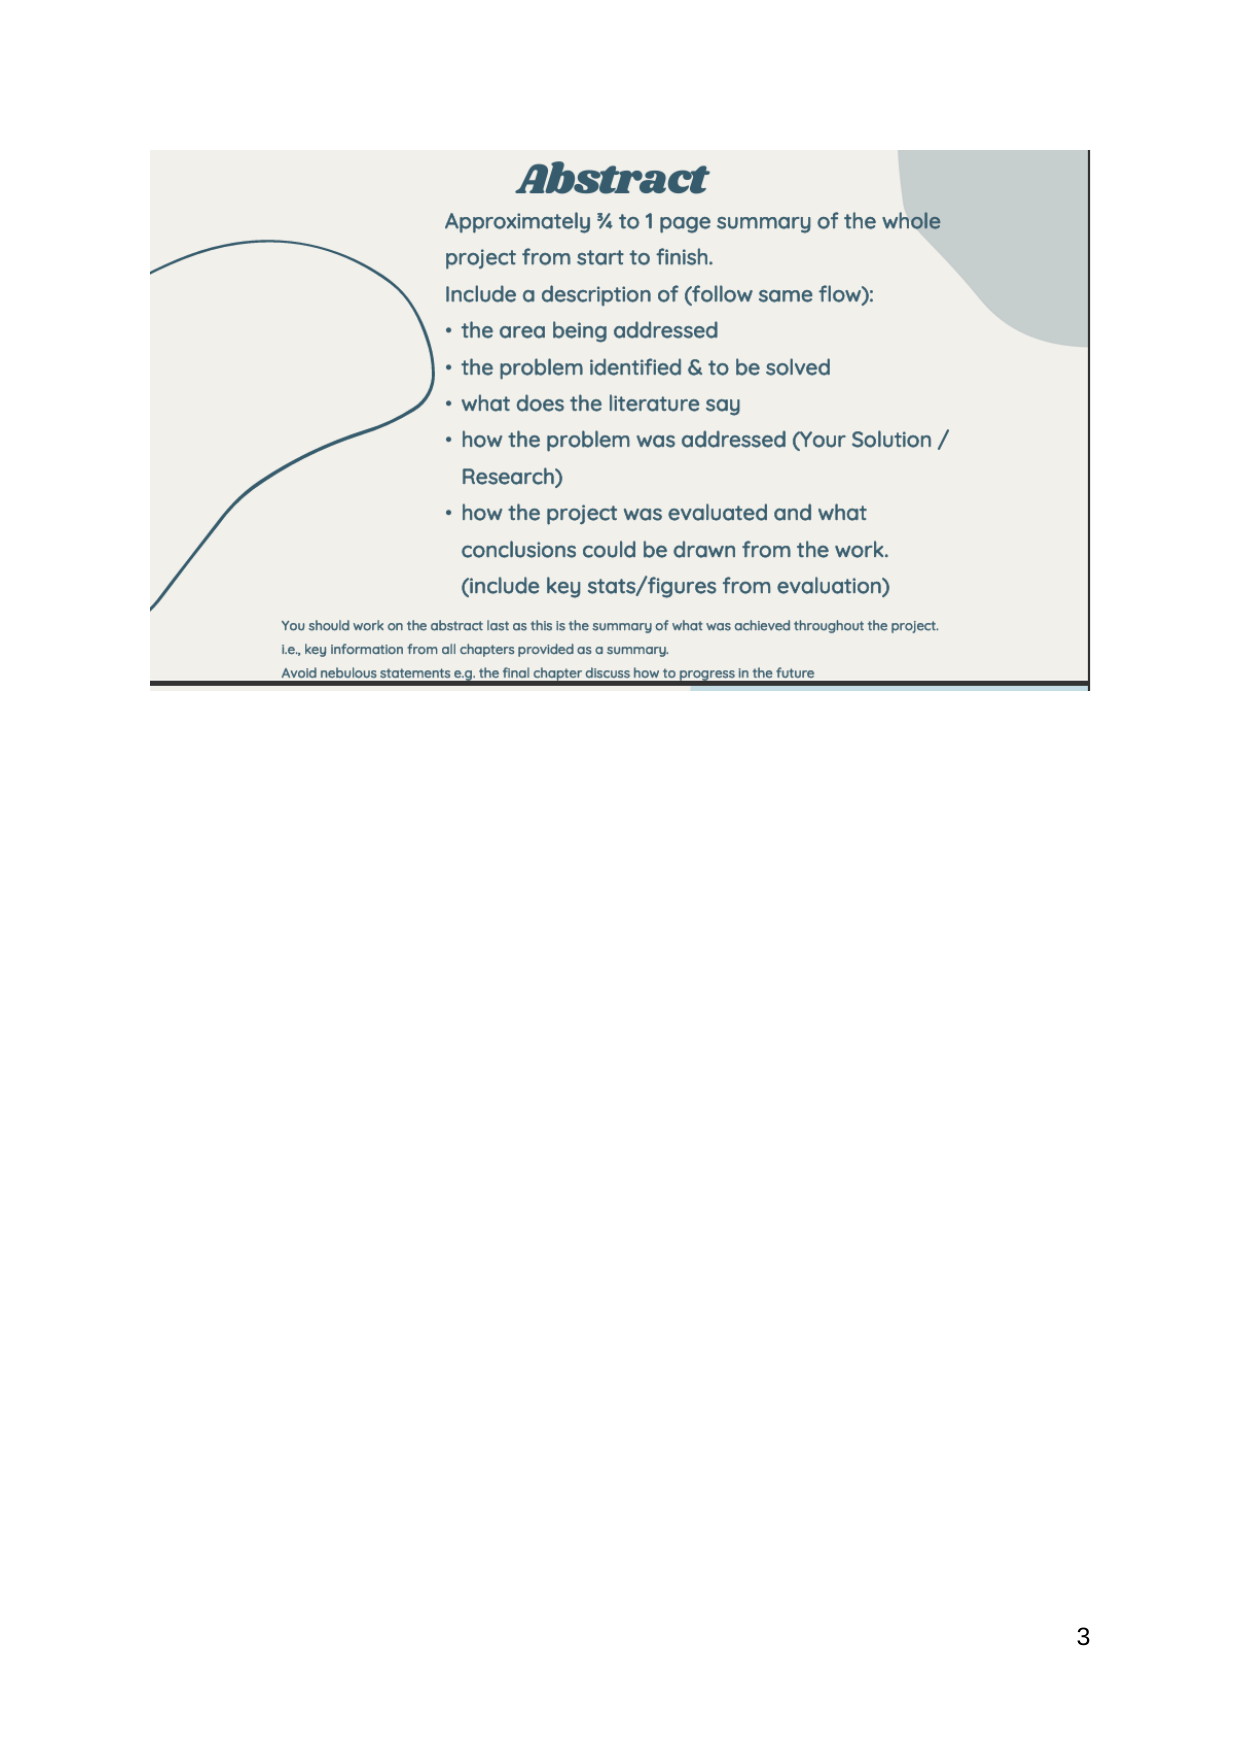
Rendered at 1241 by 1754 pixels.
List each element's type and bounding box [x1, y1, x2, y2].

picture [150, 150, 1091, 691]
